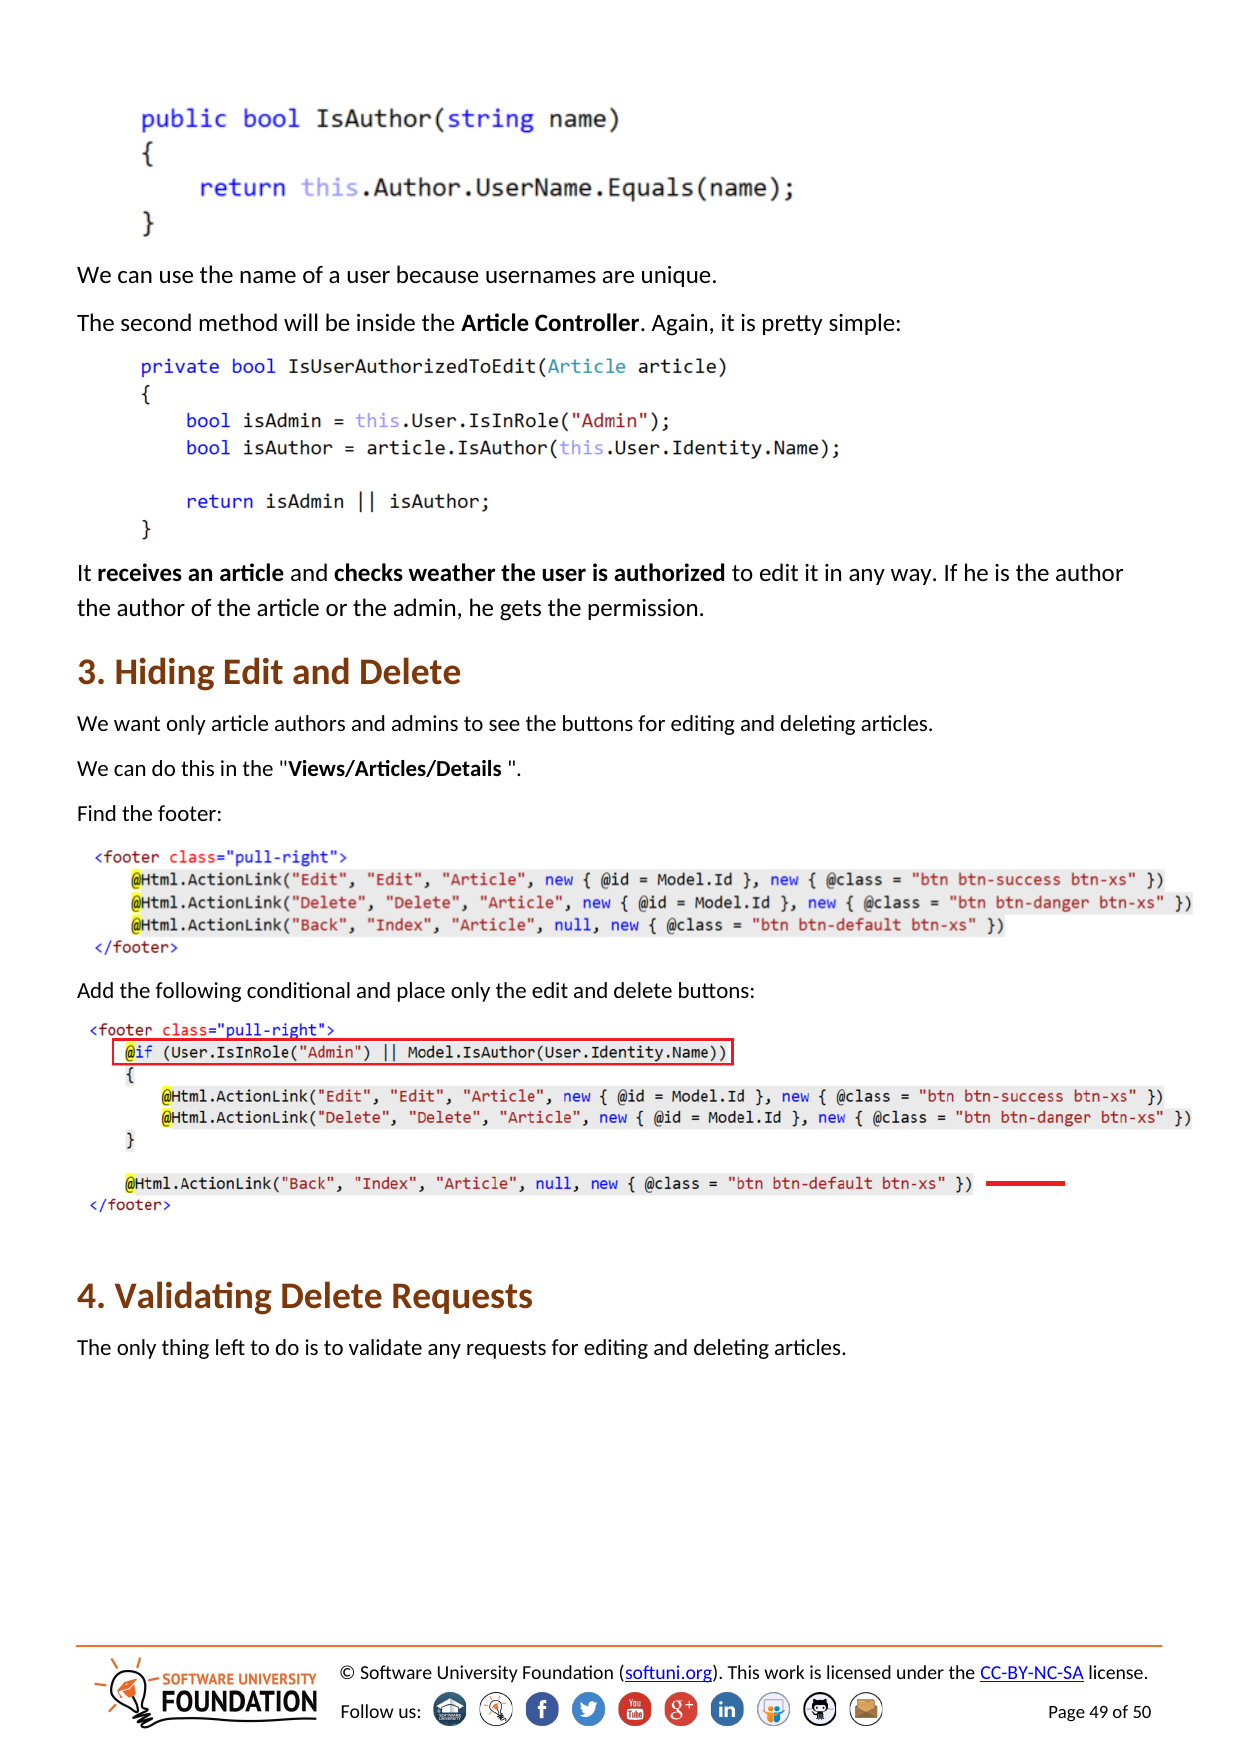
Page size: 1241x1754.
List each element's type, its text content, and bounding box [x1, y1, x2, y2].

picture [757, 1692, 790, 1726]
picture [572, 1692, 605, 1726]
text We can do this in the "Views/Articles/Details ". [77, 754, 1163, 782]
picture [664, 1692, 698, 1726]
picture [479, 1692, 513, 1726]
picture [803, 1692, 837, 1726]
picture [849, 1692, 883, 1726]
picture [76, 95, 888, 243]
subtitle Validating Delete Requests [77, 1272, 1163, 1317]
text We can use the name of a user because usernames are unique. [77, 260, 1163, 290]
text The only thing left to do is to validate any requests for editing and deleting articles. [77, 1333, 1163, 1361]
picture [710, 1692, 744, 1726]
picture [93, 1656, 317, 1729]
picture [76, 843, 1202, 960]
text It receives an article and checks weather the user is authorized to edit it in any way. If he is the author the author of the article or the admin, he gets the permission. [77, 557, 1163, 623]
text We want only article authors and admins to see the buttons for editing and deleting articles. [77, 709, 1163, 737]
text Find the footer: [77, 799, 1163, 827]
picture [525, 1692, 559, 1726]
picture [76, 1020, 1201, 1247]
picture [433, 1692, 467, 1726]
text The second method will be inside the Article Controller. Again, it is pretty simple: [77, 307, 1163, 338]
subtitle Hiding Edit and Delete [77, 648, 1163, 694]
picture [618, 1692, 652, 1726]
text Add the following conditional and place only the edit and delete buttons: [77, 976, 1163, 1004]
picture [76, 354, 884, 541]
